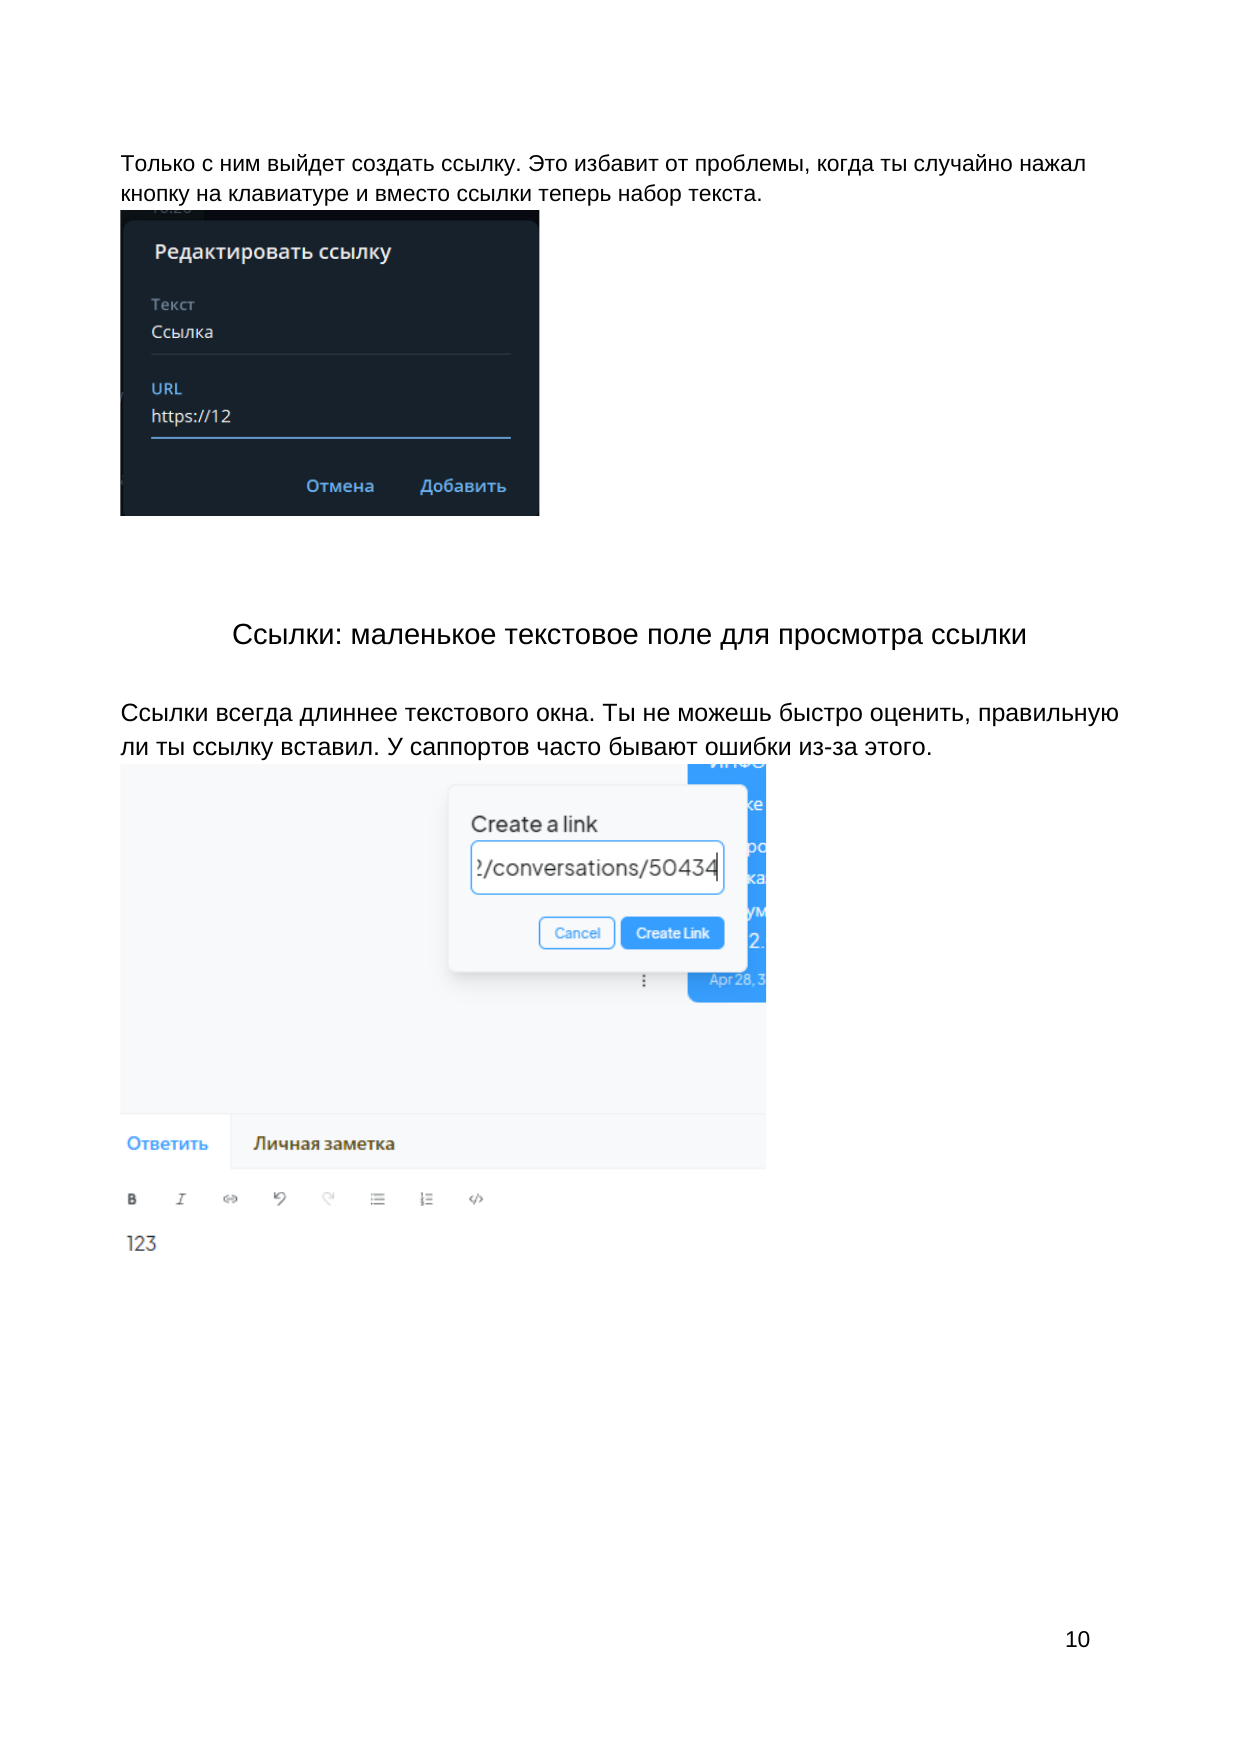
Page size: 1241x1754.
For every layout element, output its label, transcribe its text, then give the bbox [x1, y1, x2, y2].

text Только с ним выйдет создать ссылку. Это избавит от проблемы, когда ты случайно нажал кнопку на клавиатуре и вместо ссылки теперь набор текста. [120, 150, 1139, 207]
picture [120, 210, 540, 516]
picture [120, 764, 767, 1266]
text Ссылки всегда длиннее текстового окна. Ты не можешь быстро оценить, правильную ли ты ссылку вставил. У саппортов часто бывают ошибки из-за этого. [120, 698, 1139, 760]
subtitle Ссылки: маленькое текстовое поле для просмотра ссылки [120, 617, 1139, 651]
